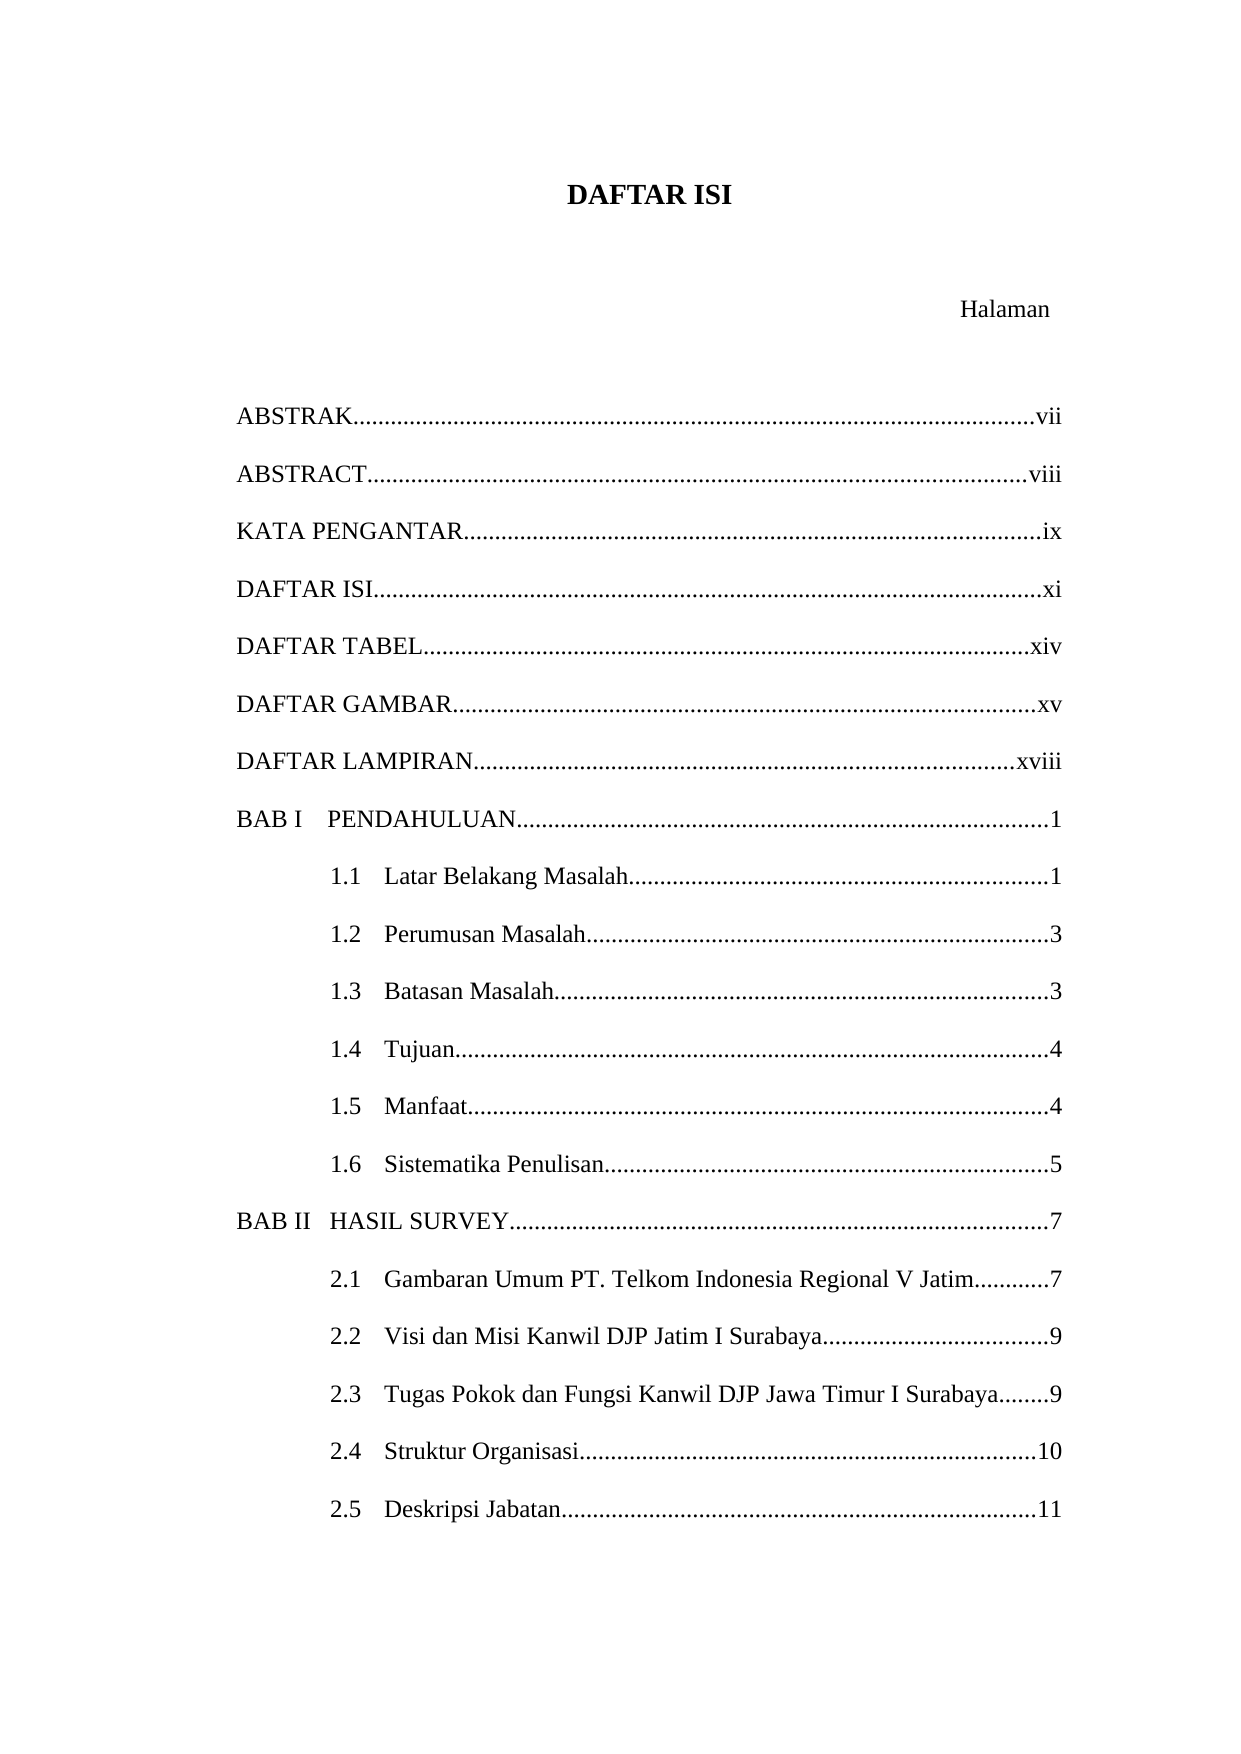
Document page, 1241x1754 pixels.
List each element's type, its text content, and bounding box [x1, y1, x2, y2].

text Halaman [960, 294, 1063, 323]
subtitle DAFTAR ISI [236, 177, 1063, 211]
